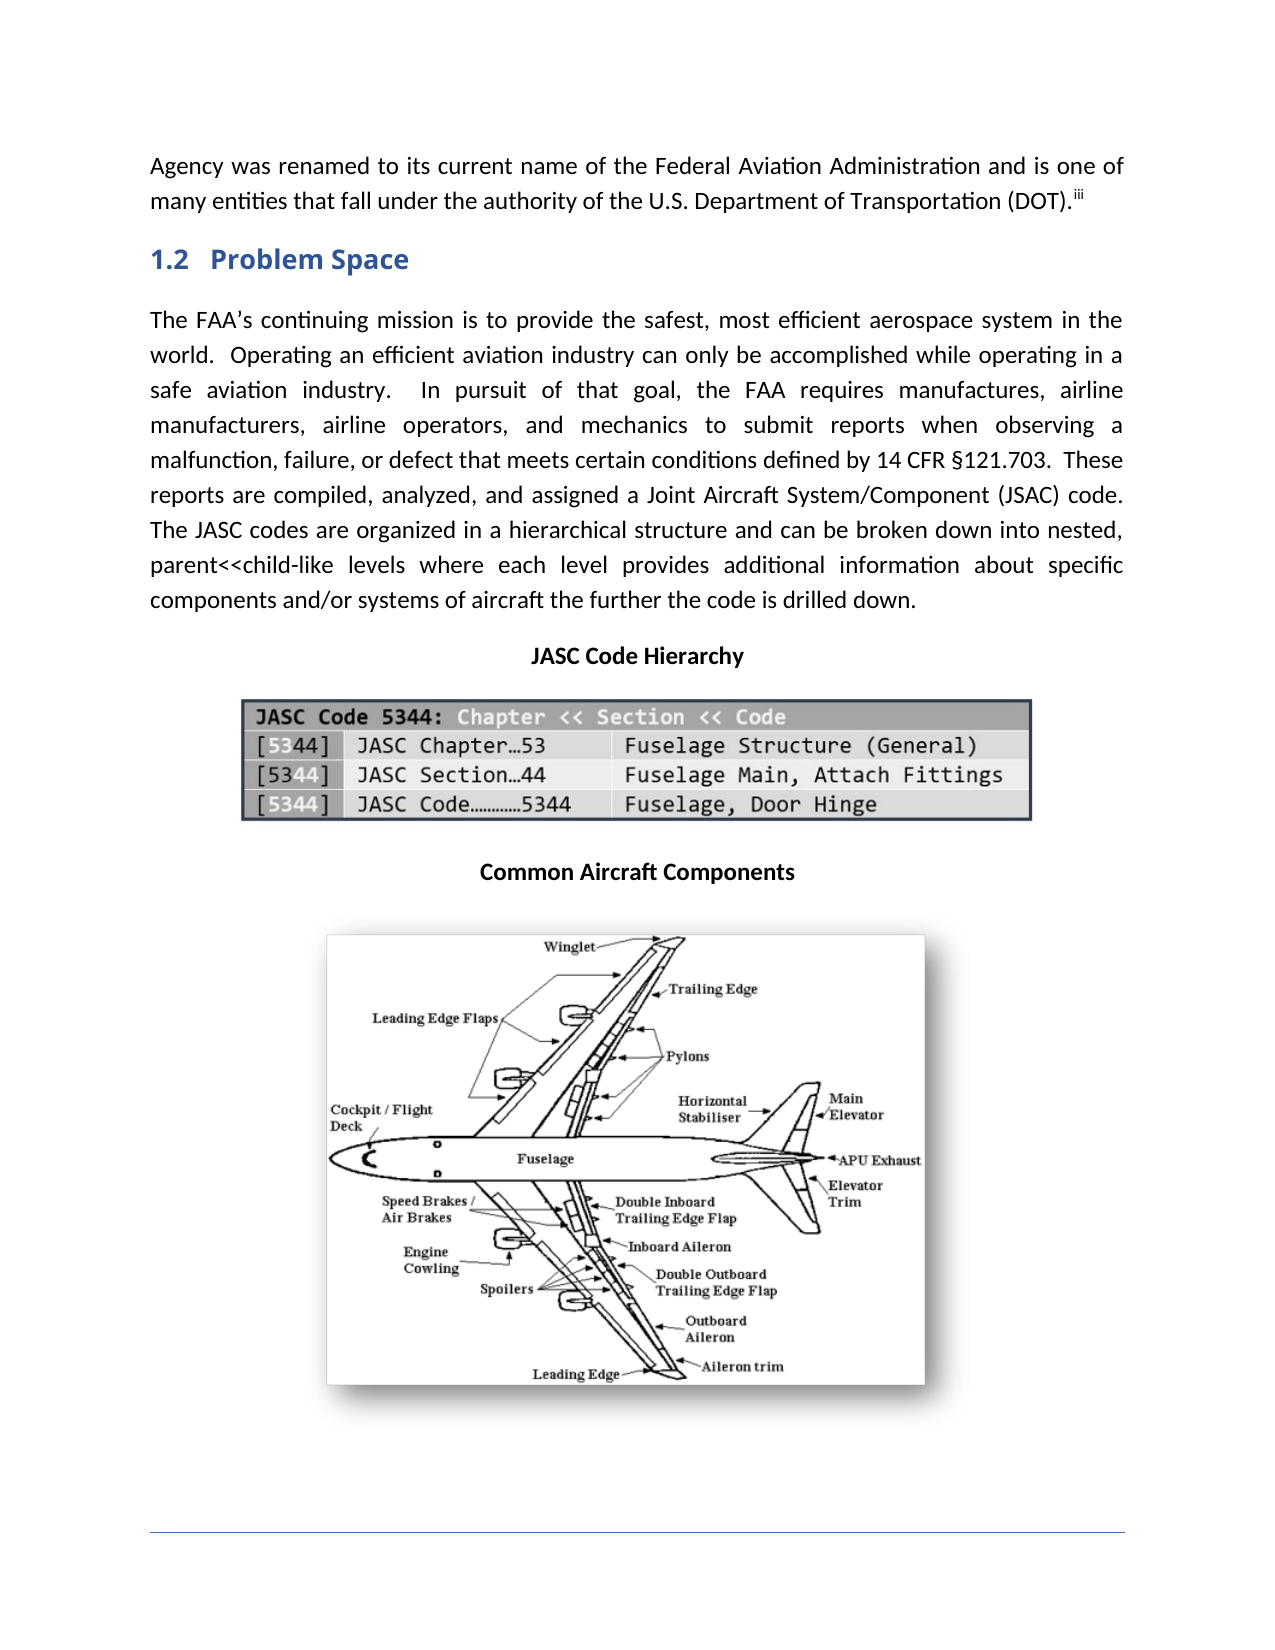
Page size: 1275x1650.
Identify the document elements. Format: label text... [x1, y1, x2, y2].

text The FAA’s continuing mission is to provide the safest, most efficient aerospace system in the world. Operating an efficient aviation industry can only be accomplished while operating in a safe aviation industry. In pursuit of that goal, the FAA requires manufactures, airline manufacturers, airline operators, and mechanics to submit reports when observing a malfunction, failure, or defect that meets certain conditions defined by 14 CFR §121.703. These reports are compiled, analyzed, and assigned a Joint Aircraft System/Component (JSAC) code. The JASC codes are organized in a hierarchical structure and can be broken down into nested, parent<<child-like levels where each level provides additional information about specific components and/or systems of aircraft the further the code is drilled down. [150, 304, 1125, 614]
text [150, 150, 1125, 216]
text JASC Code Hierarchy [150, 640, 1125, 670]
text Common Aircraft Components [150, 856, 1125, 886]
picture [238, 695, 1037, 831]
picture [303, 911, 972, 1432]
subtitle Problem Space [150, 241, 600, 278]
